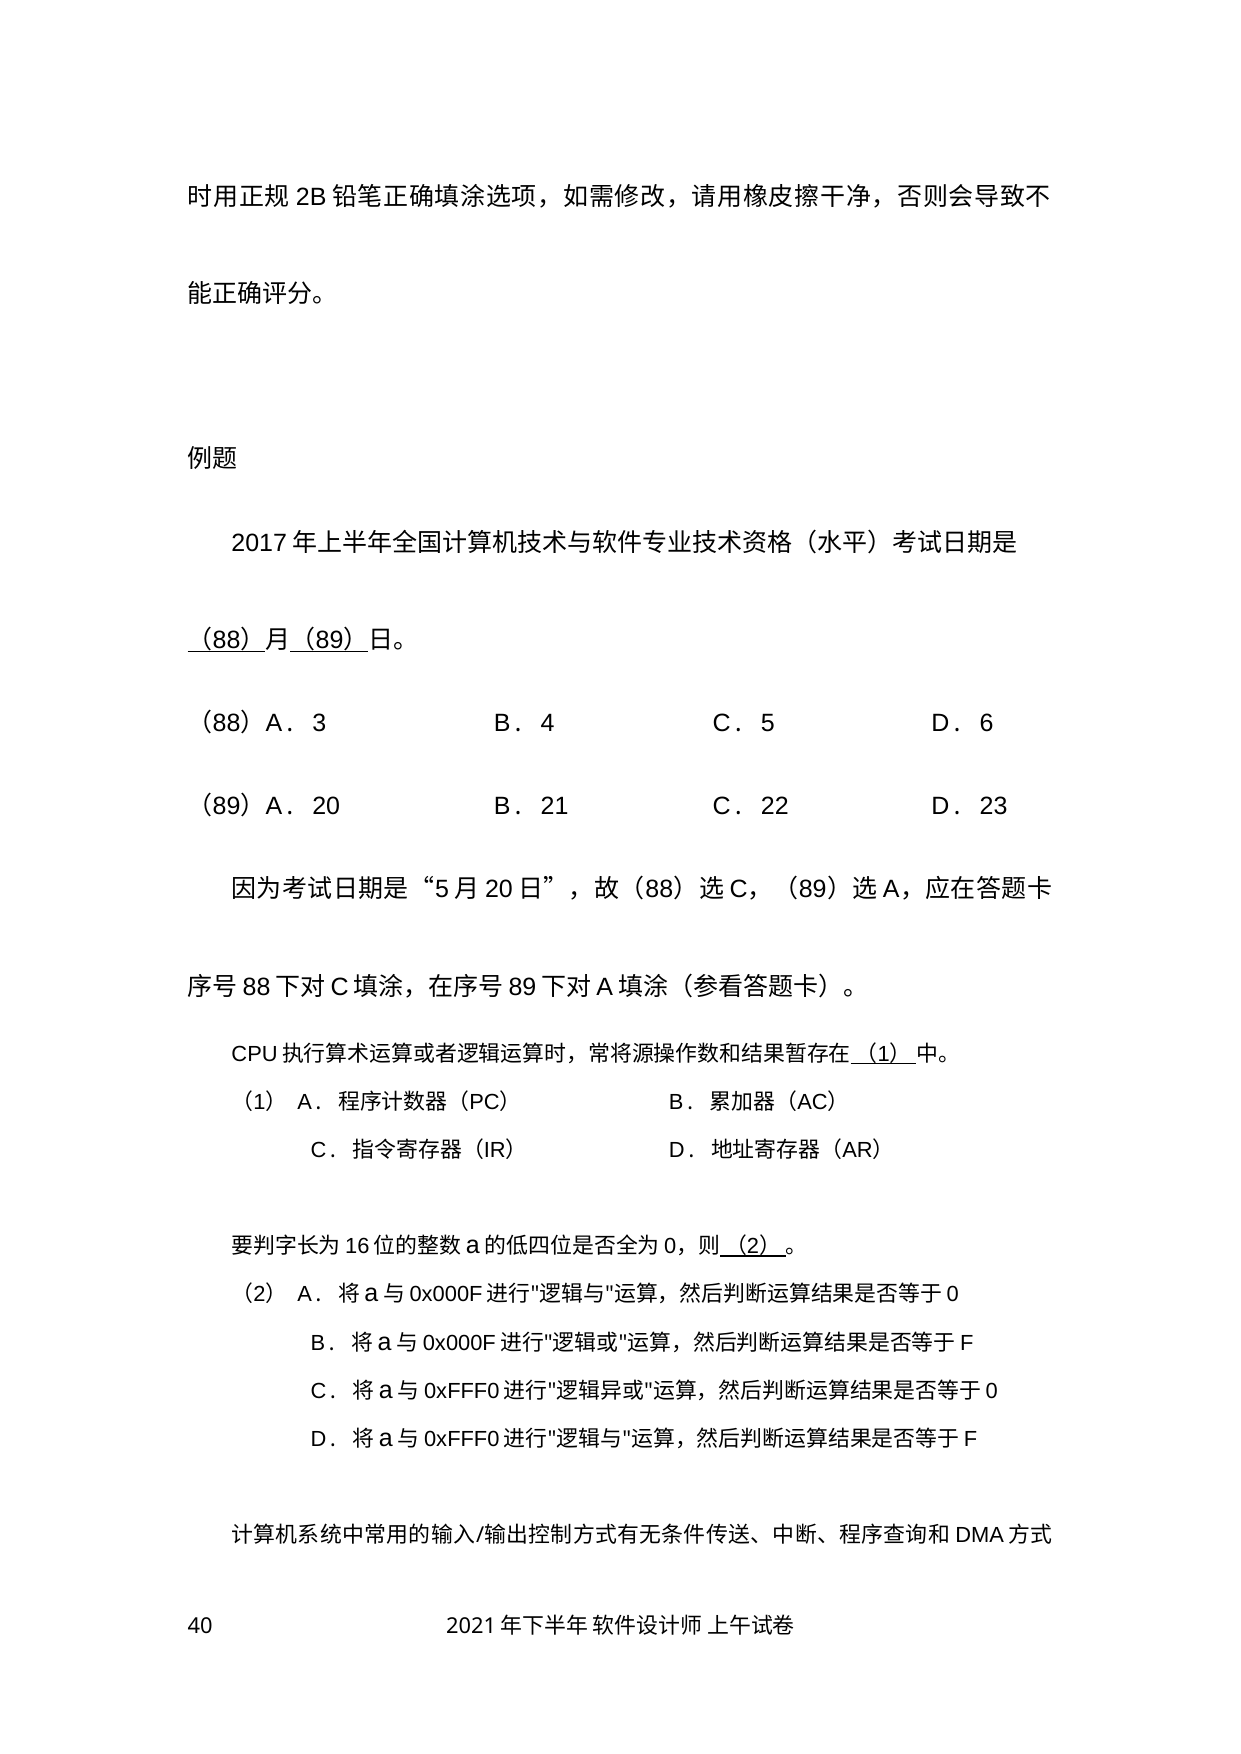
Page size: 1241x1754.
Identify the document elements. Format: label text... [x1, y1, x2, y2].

text （1） A. 程序计数器（PC） B. 累加器（AC） [187, 1083, 1053, 1116]
text C. 指令寄存器（IR） D. 地址寄存器（AR） [187, 1132, 1053, 1164]
text CPU执行算术运算或者逻辑运算时，常将源操作数和结果暂存在 （1） 中。 [187, 1035, 1053, 1068]
text 因为考试日期是“5月20日”，故（88）选C，（89）选A，应在答题卡序号88下对C填涂，在序号89下对A填涂（参看答题卡）。 [187, 854, 1053, 1017]
text 2017年上半年全国计算机技术与软件专业技术资格（水平）考试日期是（88）月（89）日。 [187, 508, 1053, 670]
text 例题 [187, 424, 1053, 489]
text 要判字长为16位的整数a的低四位是否全为0，则 （2） 。 [187, 1228, 1053, 1260]
text （88）A. 3 B. 4 C. 5 D. 6 [187, 688, 1053, 753]
text （89）A. 20 B. 21 C. 22 D. 23 [187, 771, 1053, 836]
text （2） A. 将a与0x000F进行"逻辑与"运算，然后判断运算结果是否等于0 [187, 1276, 1053, 1308]
text B. 将a与0x000F进行"逻辑或"运算，然后判断运算结果是否等于F [187, 1324, 1053, 1357]
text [187, 162, 1053, 324]
text C. 将a与0xFFF0进行"逻辑异或"运算，然后判断运算结果是否等于0 [187, 1373, 1053, 1405]
text D. 将a与0xFFF0进行"逻辑与"运算，然后判断运算结果是否等于F [187, 1421, 1053, 1453]
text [187, 1517, 1053, 1549]
